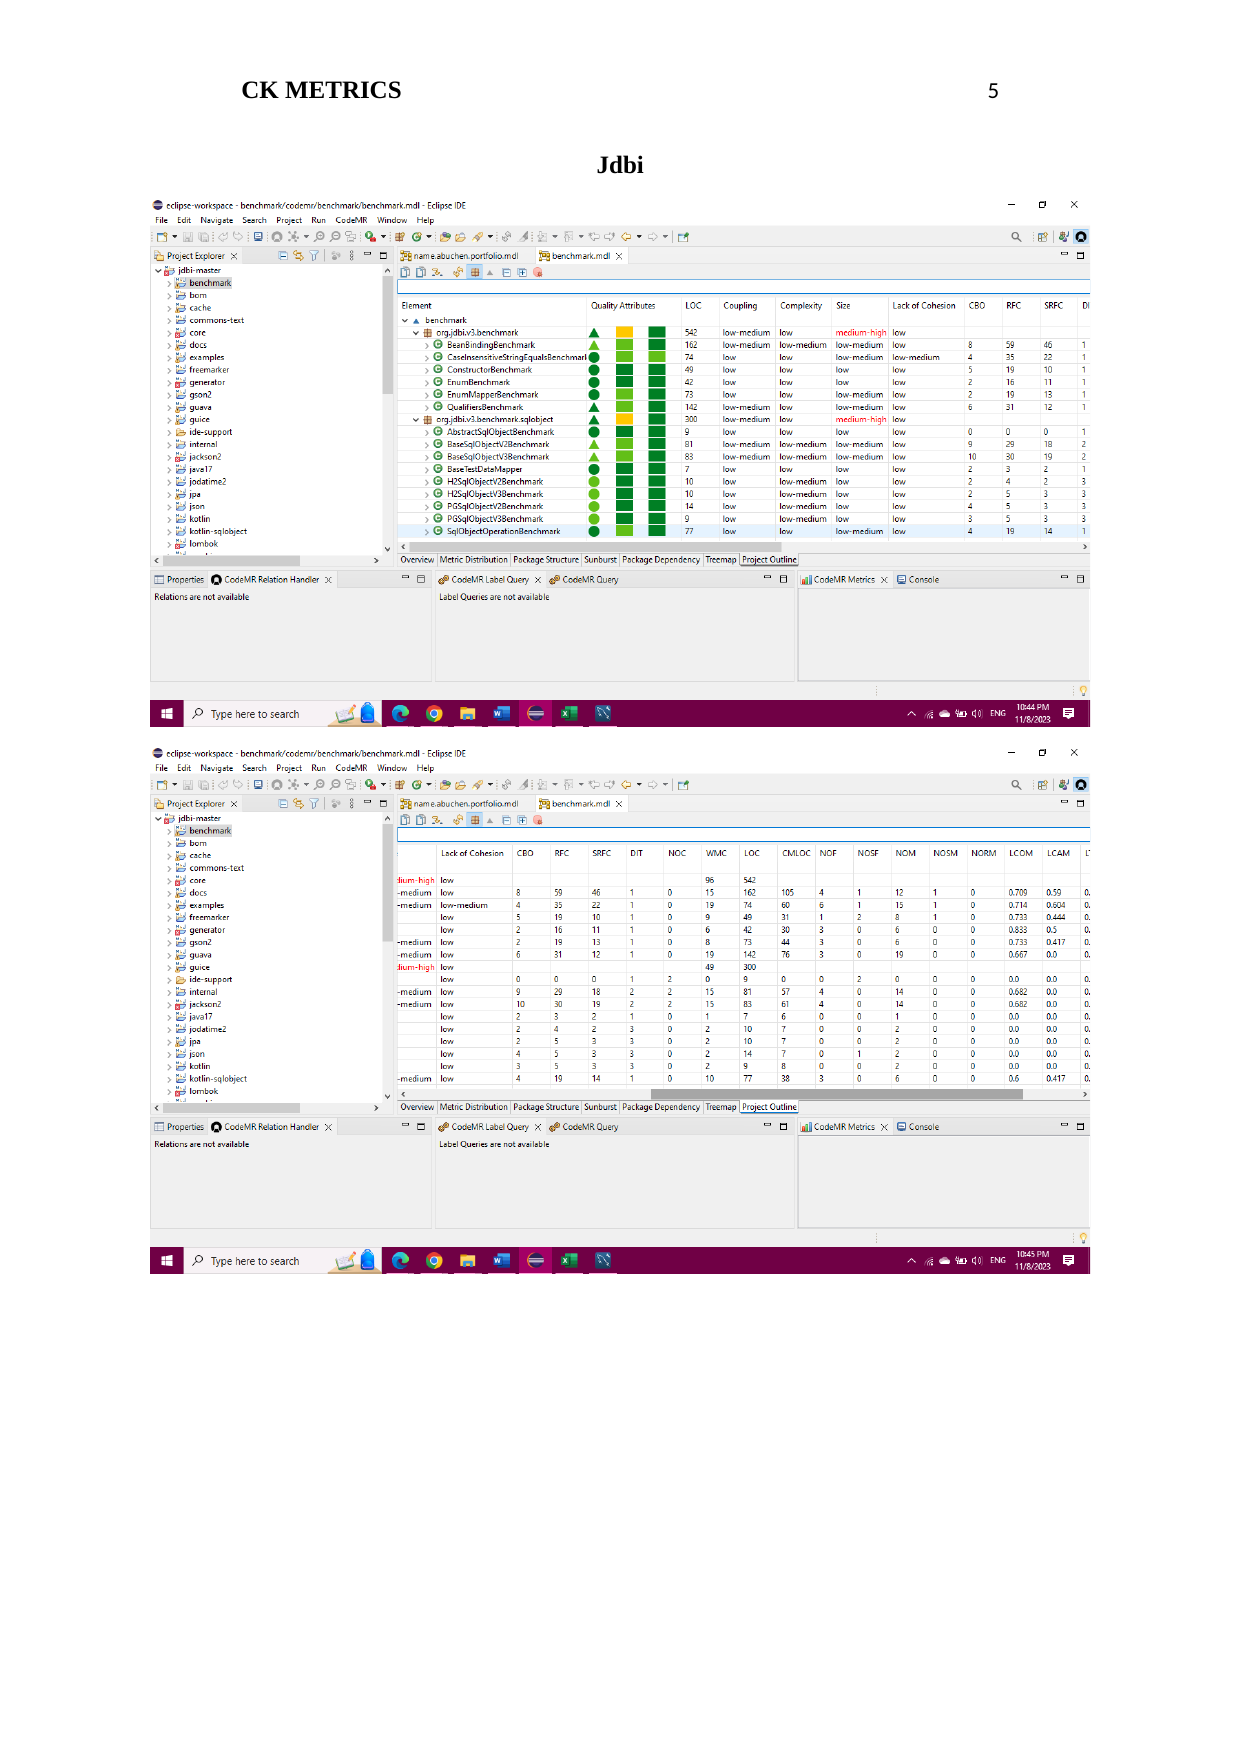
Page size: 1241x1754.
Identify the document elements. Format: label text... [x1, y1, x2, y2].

picture [150, 745, 1091, 1274]
picture [150, 197, 1091, 727]
text Jdbi [150, 150, 1090, 179]
